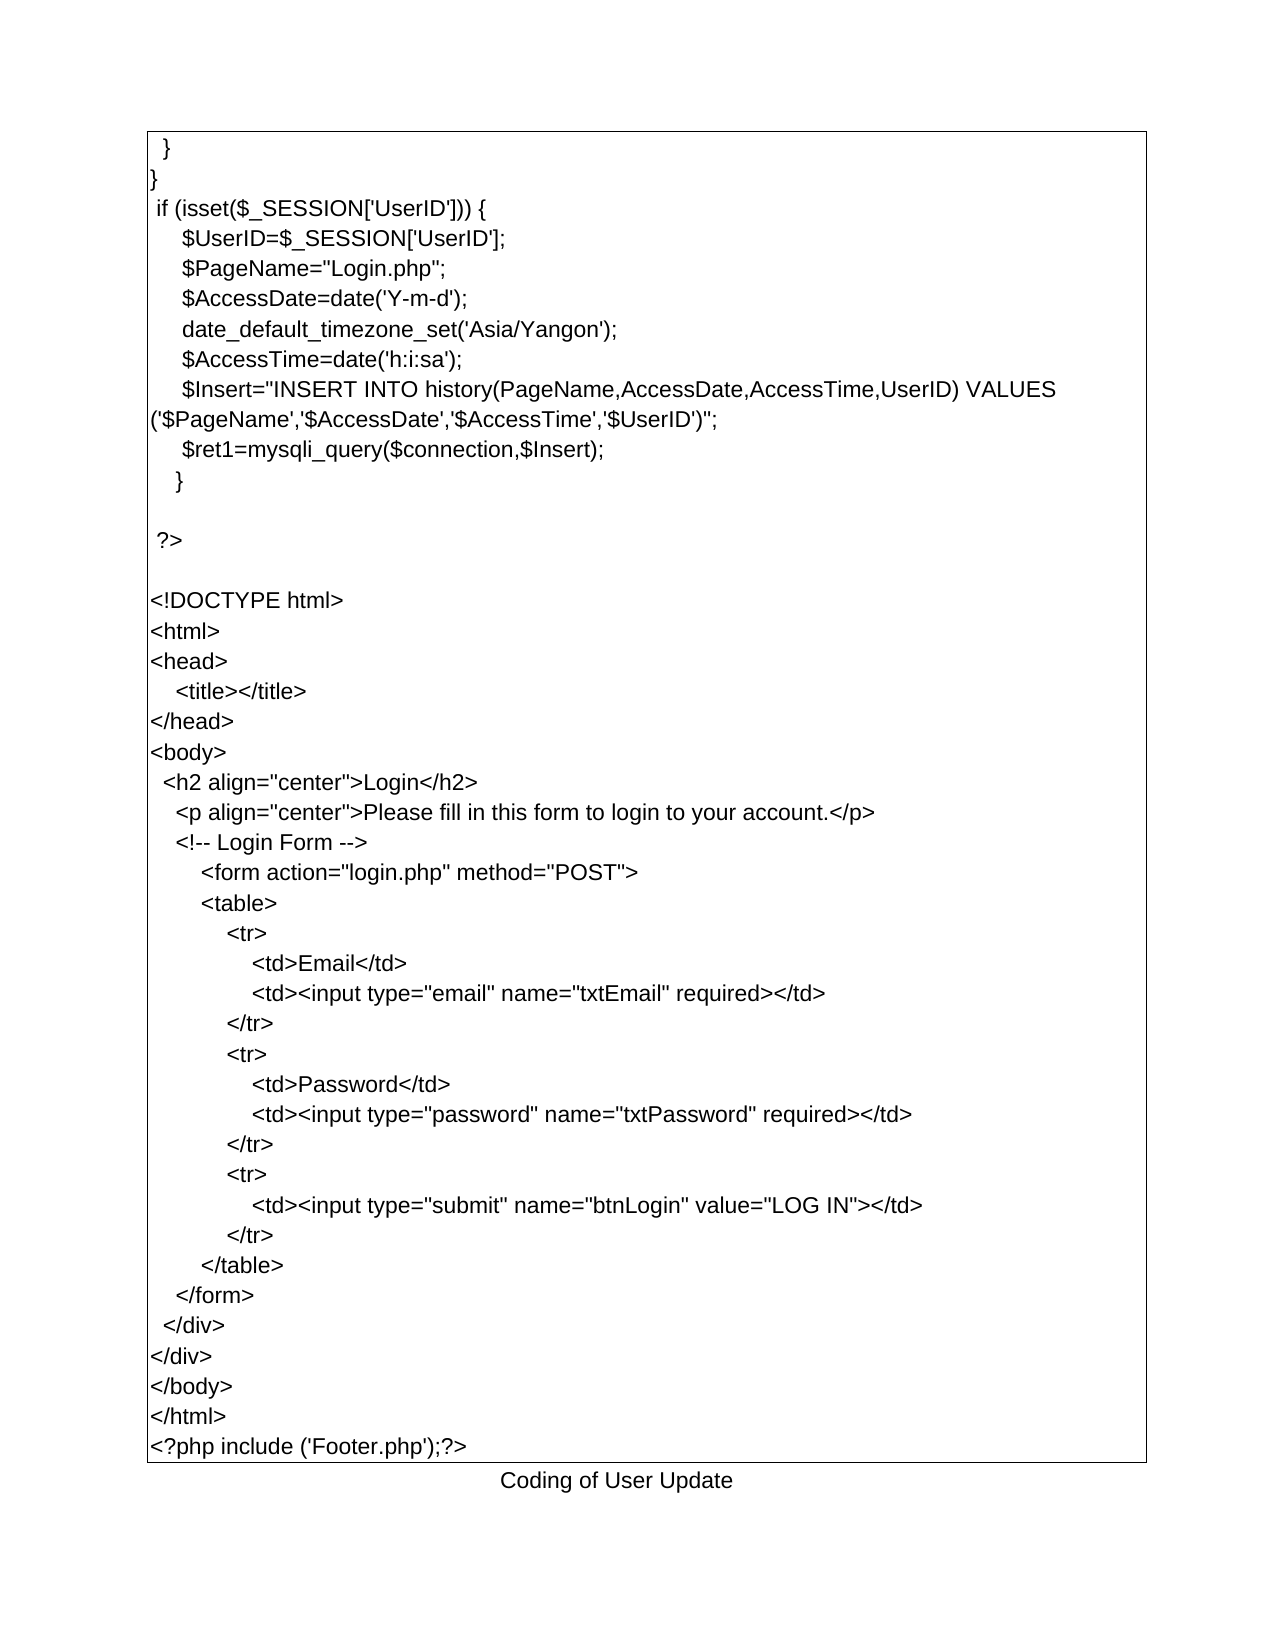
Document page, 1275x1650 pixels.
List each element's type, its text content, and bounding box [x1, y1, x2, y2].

text <?php include ('Footer.php');?> [148, 1430, 1146, 1462]
text </head> [148, 705, 1146, 735]
text $AccessTime=date('h:i:sa'); [148, 343, 1146, 372]
text </tr> [148, 1219, 1146, 1248]
text <td><input type="password" name="txtPassword" required></td> [148, 1098, 1146, 1127]
text <table> [148, 886, 1146, 916]
text </tr> [148, 1128, 1146, 1158]
text <td><input type="email" name="txtEmail" required></td> [148, 977, 1146, 1007]
text } [148, 161, 1146, 191]
text } [148, 132, 1146, 161]
text <body> [148, 735, 1146, 765]
text </html> [148, 1400, 1146, 1429]
text <td>Email</td> [148, 947, 1146, 976]
text <head> [148, 645, 1146, 674]
text } [148, 463, 1146, 493]
text <tr> [148, 1158, 1146, 1188]
text date_default_timezone_set('Asia/Yangon'); [148, 312, 1146, 342]
text $UserID=$_SESSION['UserID']; [148, 222, 1146, 251]
text if (isset($_SESSION['UserID'])) { [148, 192, 1146, 221]
text <tr> [148, 1037, 1146, 1067]
text <title></title> [148, 675, 1146, 704]
text <td>Password</td> [148, 1068, 1146, 1097]
text Coding of User Update [150, 1467, 1144, 1493]
text </div> [148, 1309, 1146, 1339]
text $AccessDate=date('Y-m-d'); [148, 282, 1146, 312]
text $ret1=mysqli_query($connection,$Insert); [148, 433, 1146, 463]
text $PageName="Login.php"; [148, 252, 1146, 282]
text <td><input type="submit" name="btnLogin" value="LOG IN"></td> [148, 1188, 1146, 1218]
text <form action="login.php" method="POST"> [148, 856, 1146, 886]
text <!DOCTYPE html> [148, 584, 1146, 614]
text </tr> [148, 1007, 1146, 1037]
text <!-- Login Form --> [148, 826, 1146, 856]
text </form> [148, 1279, 1146, 1309]
text $Insert="INSERT INTO history(PageName,AccessDate,AccessTime,UserID) VALUES ('$PageName','$AccessDate','$AccessTime','$UserID')"; [148, 373, 1146, 433]
text </div> [148, 1339, 1146, 1369]
text <html> [148, 614, 1146, 644]
text <tr> [148, 917, 1146, 946]
text </body> [148, 1370, 1146, 1399]
text <h2 align="center">Login</h2> [148, 766, 1146, 795]
text ?> [148, 524, 1146, 553]
text </table> [148, 1249, 1146, 1278]
text <p align="center">Please fill in this form to login to your account.</p> [148, 796, 1146, 825]
